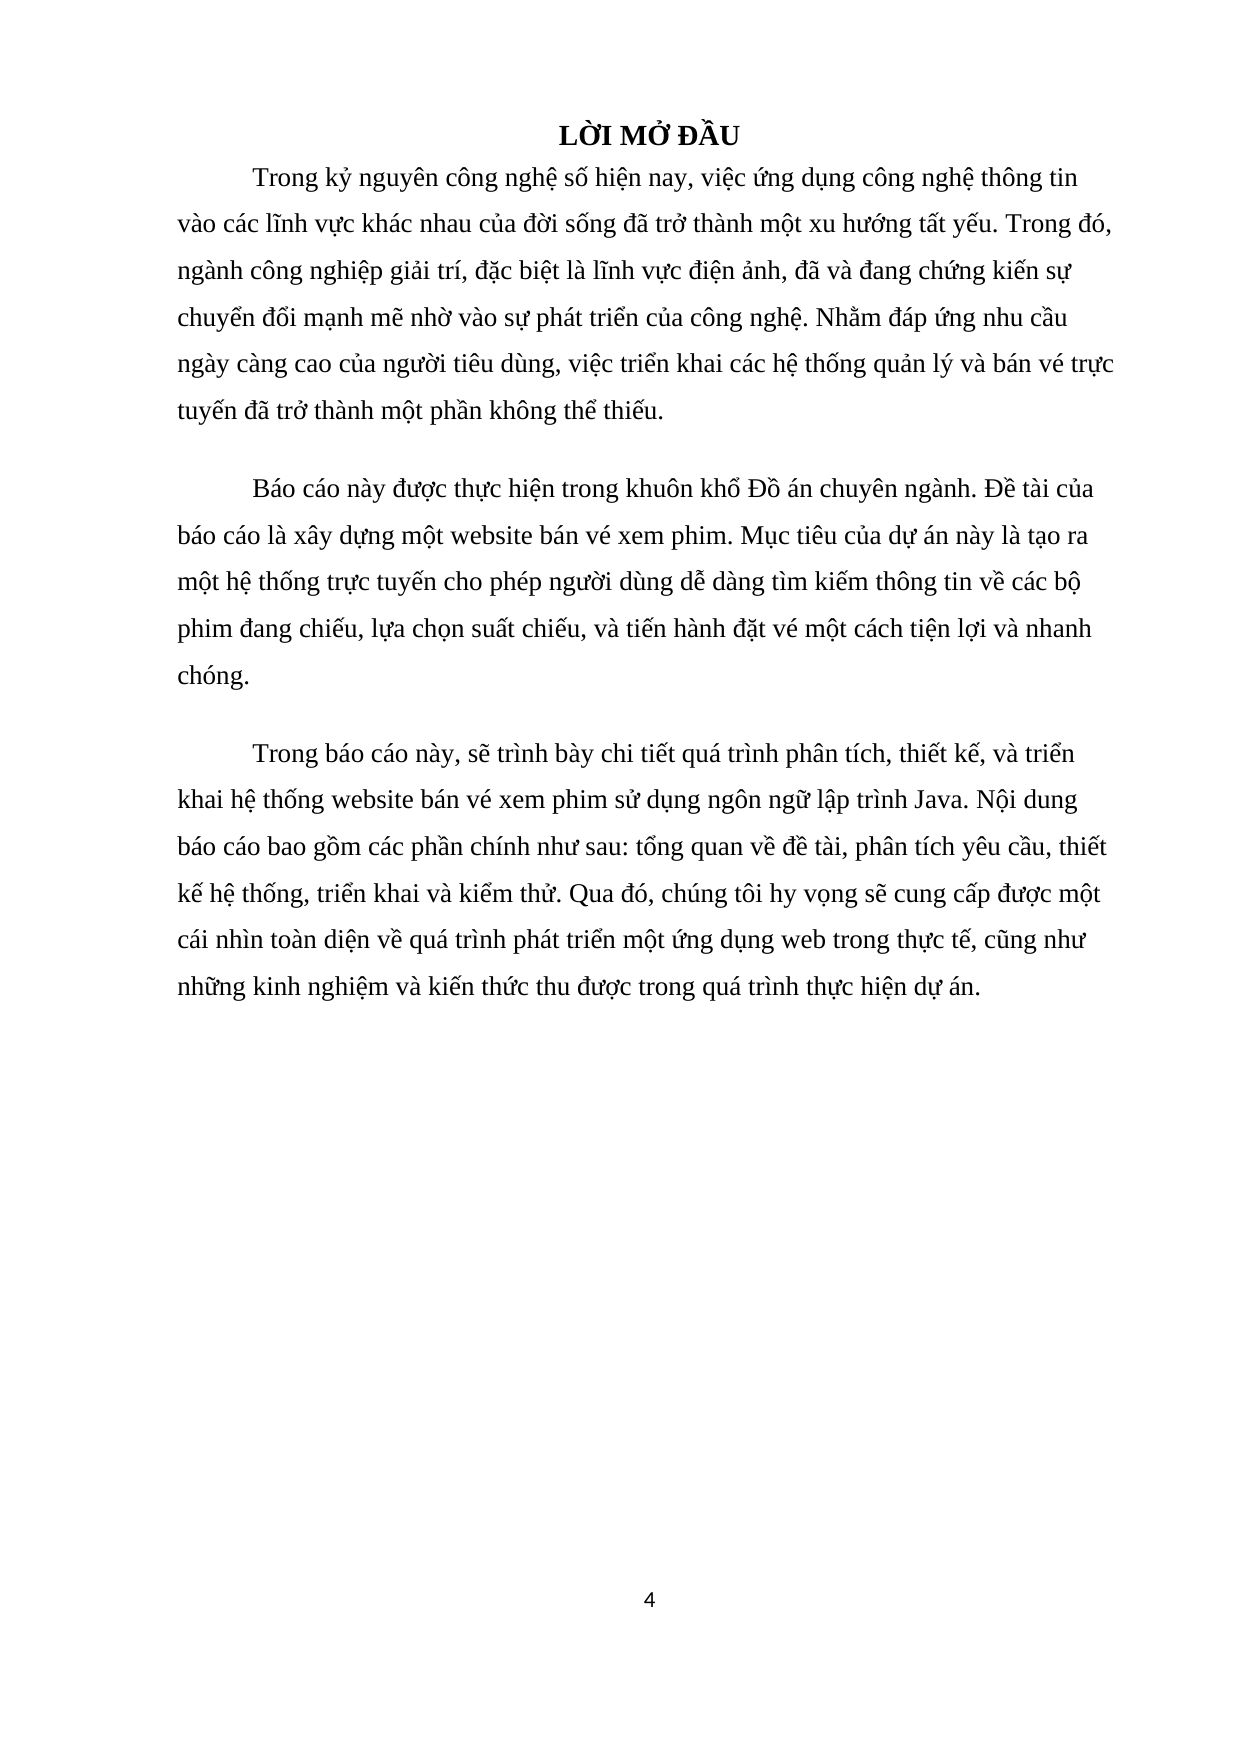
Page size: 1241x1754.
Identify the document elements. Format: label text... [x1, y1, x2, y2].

text LỜI MỞ ĐẦU [177, 118, 1122, 152]
text Trong báo cáo này, sẽ trình bày chi tiết quá trình phân tích, thiết kế, và triển khai hệ thống website bán vé xem phim sử dụng ngôn ngữ lập trình Java. Nội dung báo cáo bao gồm các phần chính như sau: tổng quan về đề tài, phân tích yêu cầu, thiết kế hệ thống, triển khai và kiểm thử. Qua đó, chúng tôi hy vọng sẽ cung cấp được một cái nhìn toàn diện về quá trình phát triển một ứng dụng web trong thực tế, cũng như những kinh nghiệm và kiến thức thu được trong quá trình thực hiện dự án. [177, 737, 1122, 1001]
text Trong kỷ nguyên công nghệ số hiện nay, việc ứng dụng công nghệ thông tin vào các lĩnh vực khác nhau của đời sống đã trở thành một xu hướng tất yếu. Trong đó, ngành công nghiệp giải trí, đặc biệt là lĩnh vực điện ảnh, đã và đang chứng kiến sự chuyển đổi mạnh mẽ nhờ vào sự phát triển của công nghệ. Nhằm đáp ứng nhu cầu ngày càng cao của người tiêu dùng, việc triển khai các hệ thống quản lý và bán vé trực tuyến đã trở thành một phần không thể thiếu. [177, 161, 1122, 425]
text Báo cáo này được thực hiện trong khuôn khổ Đồ án chuyên ngành. Đề tài của báo cáo là xây dựng một website bán vé xem phim. Mục tiêu của dự án này là tạo ra một hệ thống trực tuyến cho phép người dùng dễ dàng tìm kiếm thông tin về các bộ phim đang chiếu, lựa chọn suất chiếu, và tiến hành đặt vé một cách tiện lợi và nhanh chóng. [177, 472, 1122, 690]
